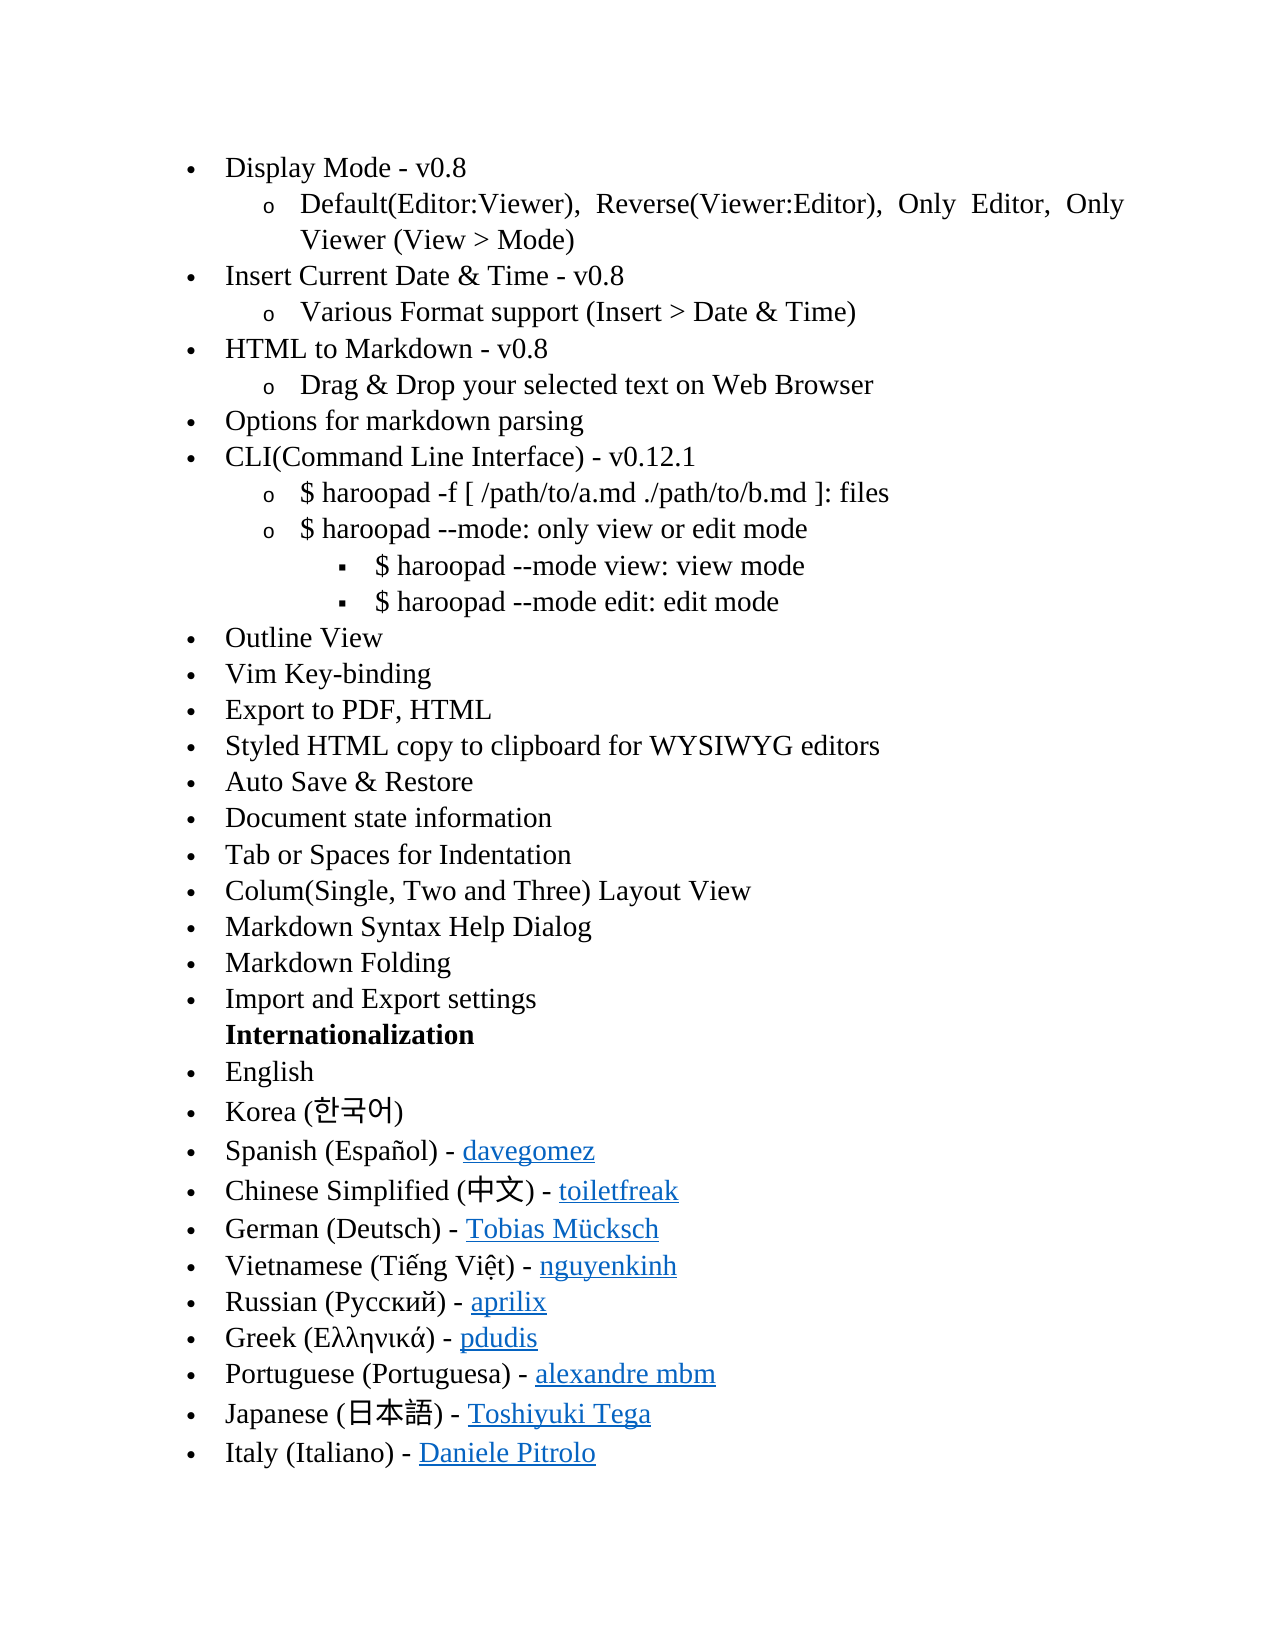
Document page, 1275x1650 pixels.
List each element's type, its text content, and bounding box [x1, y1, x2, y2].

list Various Format support (Insert > Date & Time) [262, 294, 1125, 328]
list Document state information [187, 801, 1125, 834]
list $ haroopad --mode view: view mode [337, 548, 1125, 581]
list Spanish (Español) - davegomez [187, 1133, 1125, 1166]
list Tab or Spaces for Indentation [187, 837, 1125, 870]
list HTML to Markdown - v0.8 [187, 331, 1125, 364]
list Internationalization [225, 1017, 1125, 1051]
list CLI(Command Line Interface) - v0.12.1 [187, 439, 1125, 473]
list Options for markdown parsing [187, 403, 1125, 437]
list Italy (Italiano) - Daniele Pitrolo [187, 1435, 1125, 1469]
list $ haroopad -f [ /path/to/a.md ./path/to/b.md ]: files [262, 475, 1125, 509]
list Drag & Drop your selected text on Web Browser [262, 367, 1125, 400]
list Portuguese (Portuguesa) - alexandre mbm [187, 1356, 1125, 1390]
list Auto Save & Restore [187, 764, 1125, 798]
list Default(Editor:Viewer), Reverse(Viewer:Editor), Only Editor, Only Viewer (View > Mode) [262, 186, 1125, 256]
list Japanese (日本語) - Toshiyuki Tega [187, 1392, 1125, 1432]
list Vietnamese (Tiếng Việt) - nguyenkinh [187, 1248, 1125, 1281]
list Markdown Folding [187, 945, 1125, 979]
list Greek (Ελληνικά) - pdudis [187, 1320, 1125, 1353]
list Insert Current Date & Time - v0.8 [187, 258, 1125, 292]
list Styled HTML copy to clipboard for WYSIWYG editors [187, 728, 1125, 762]
list German (Deutsch) - Tobias Mücksch [187, 1212, 1125, 1245]
list Colum(Single, Two and Three) Layout View [187, 873, 1125, 906]
list Export to PDF, HTML [187, 692, 1125, 726]
list Outline View [187, 620, 1125, 653]
list Chinese Simplified (中文) - toiletfreak [187, 1169, 1125, 1208]
list English [187, 1054, 1125, 1087]
list Korea (한국어) [187, 1090, 1125, 1129]
list $ haroopad --mode: only view or edit mode [262, 511, 1125, 545]
list $ haroopad --mode edit: edit mode [337, 584, 1125, 617]
list Import and Export settings [187, 981, 1125, 1015]
list Vim Key-binding [187, 656, 1125, 689]
list Markdown Syntax Help Dialog [187, 909, 1125, 943]
list Russian (Русский) - aprilix [187, 1284, 1125, 1317]
list Display Mode - v0.8 [187, 150, 1125, 183]
